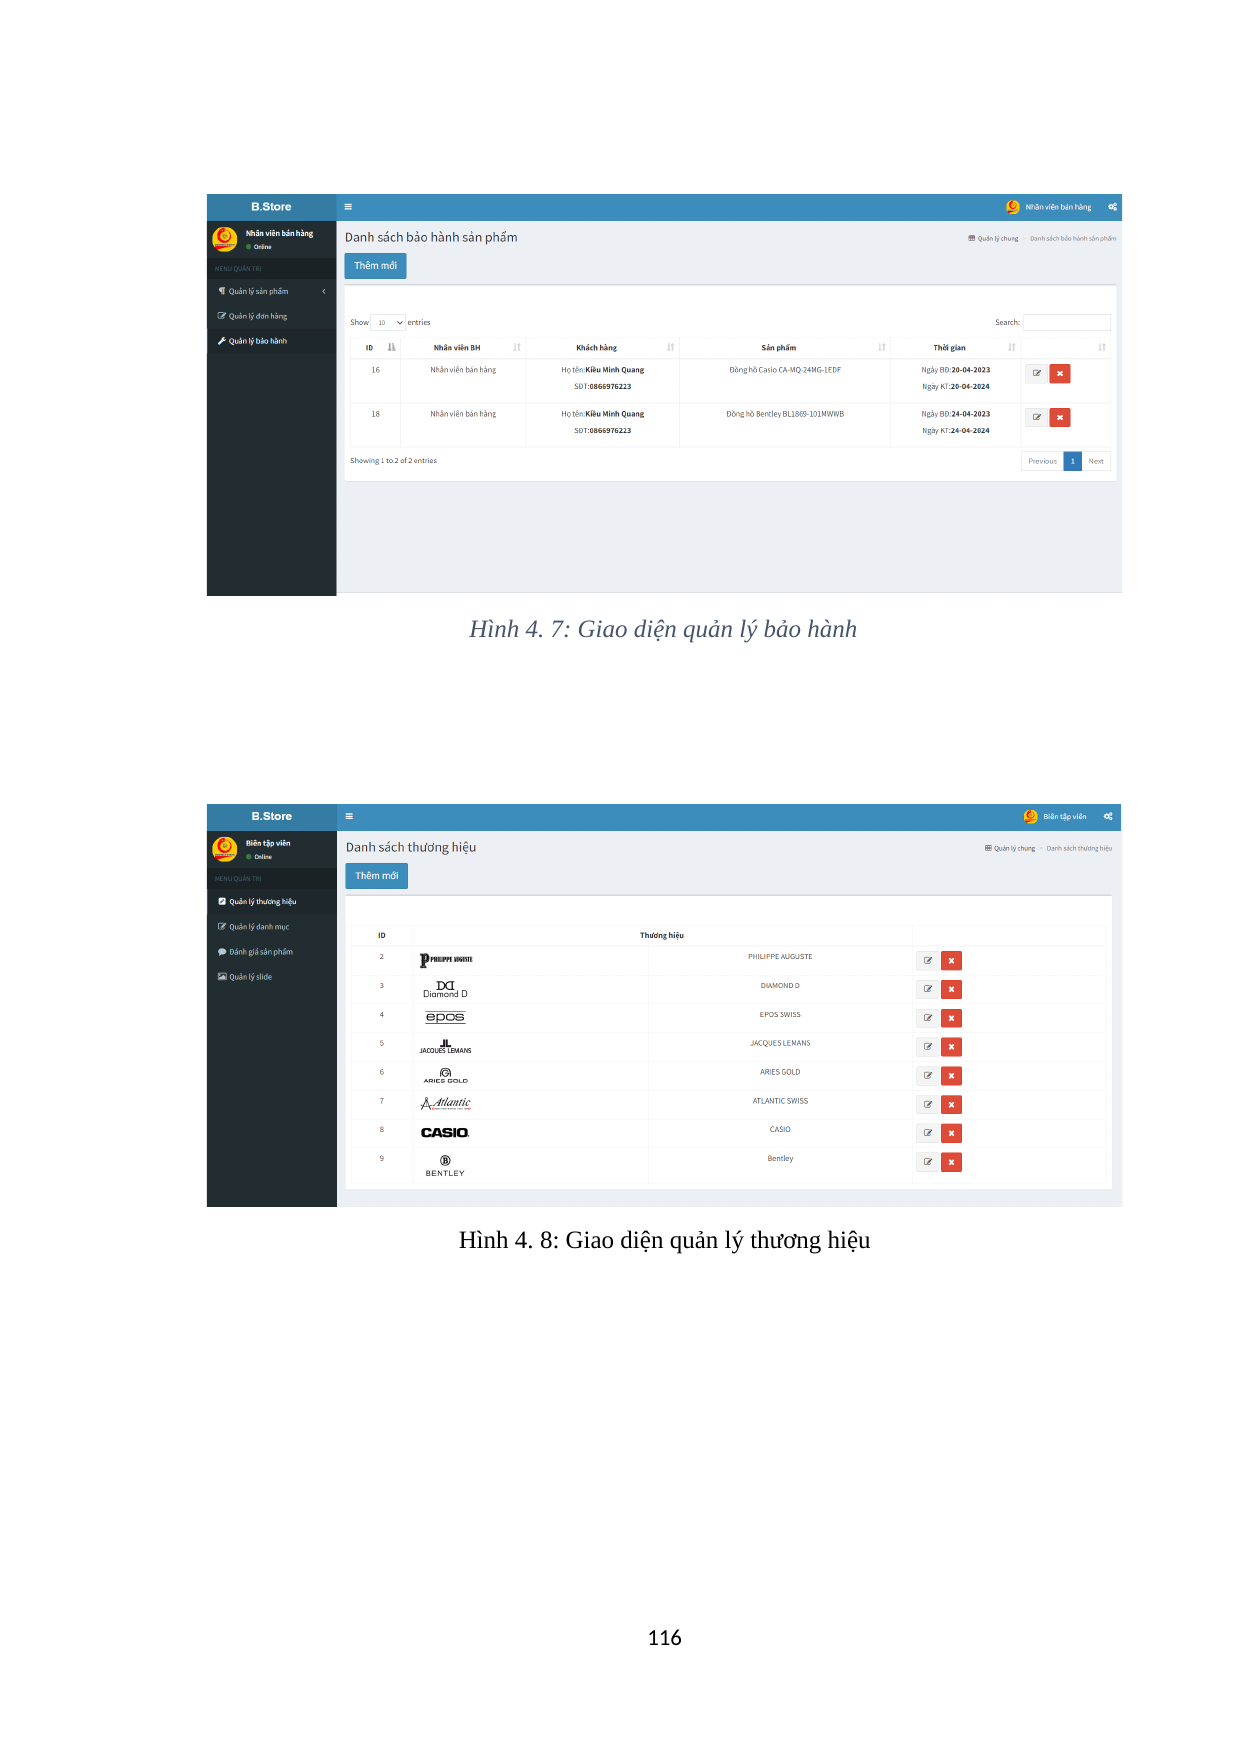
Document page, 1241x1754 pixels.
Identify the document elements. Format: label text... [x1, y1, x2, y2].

text Hình 4. 7: Giao diện quản lý bảo hành [207, 614, 1122, 643]
picture [206, 804, 1123, 1207]
text Hình 4. 8: Giao diện quản lý thương hiệu [207, 1225, 1122, 1254]
picture [206, 194, 1123, 596]
